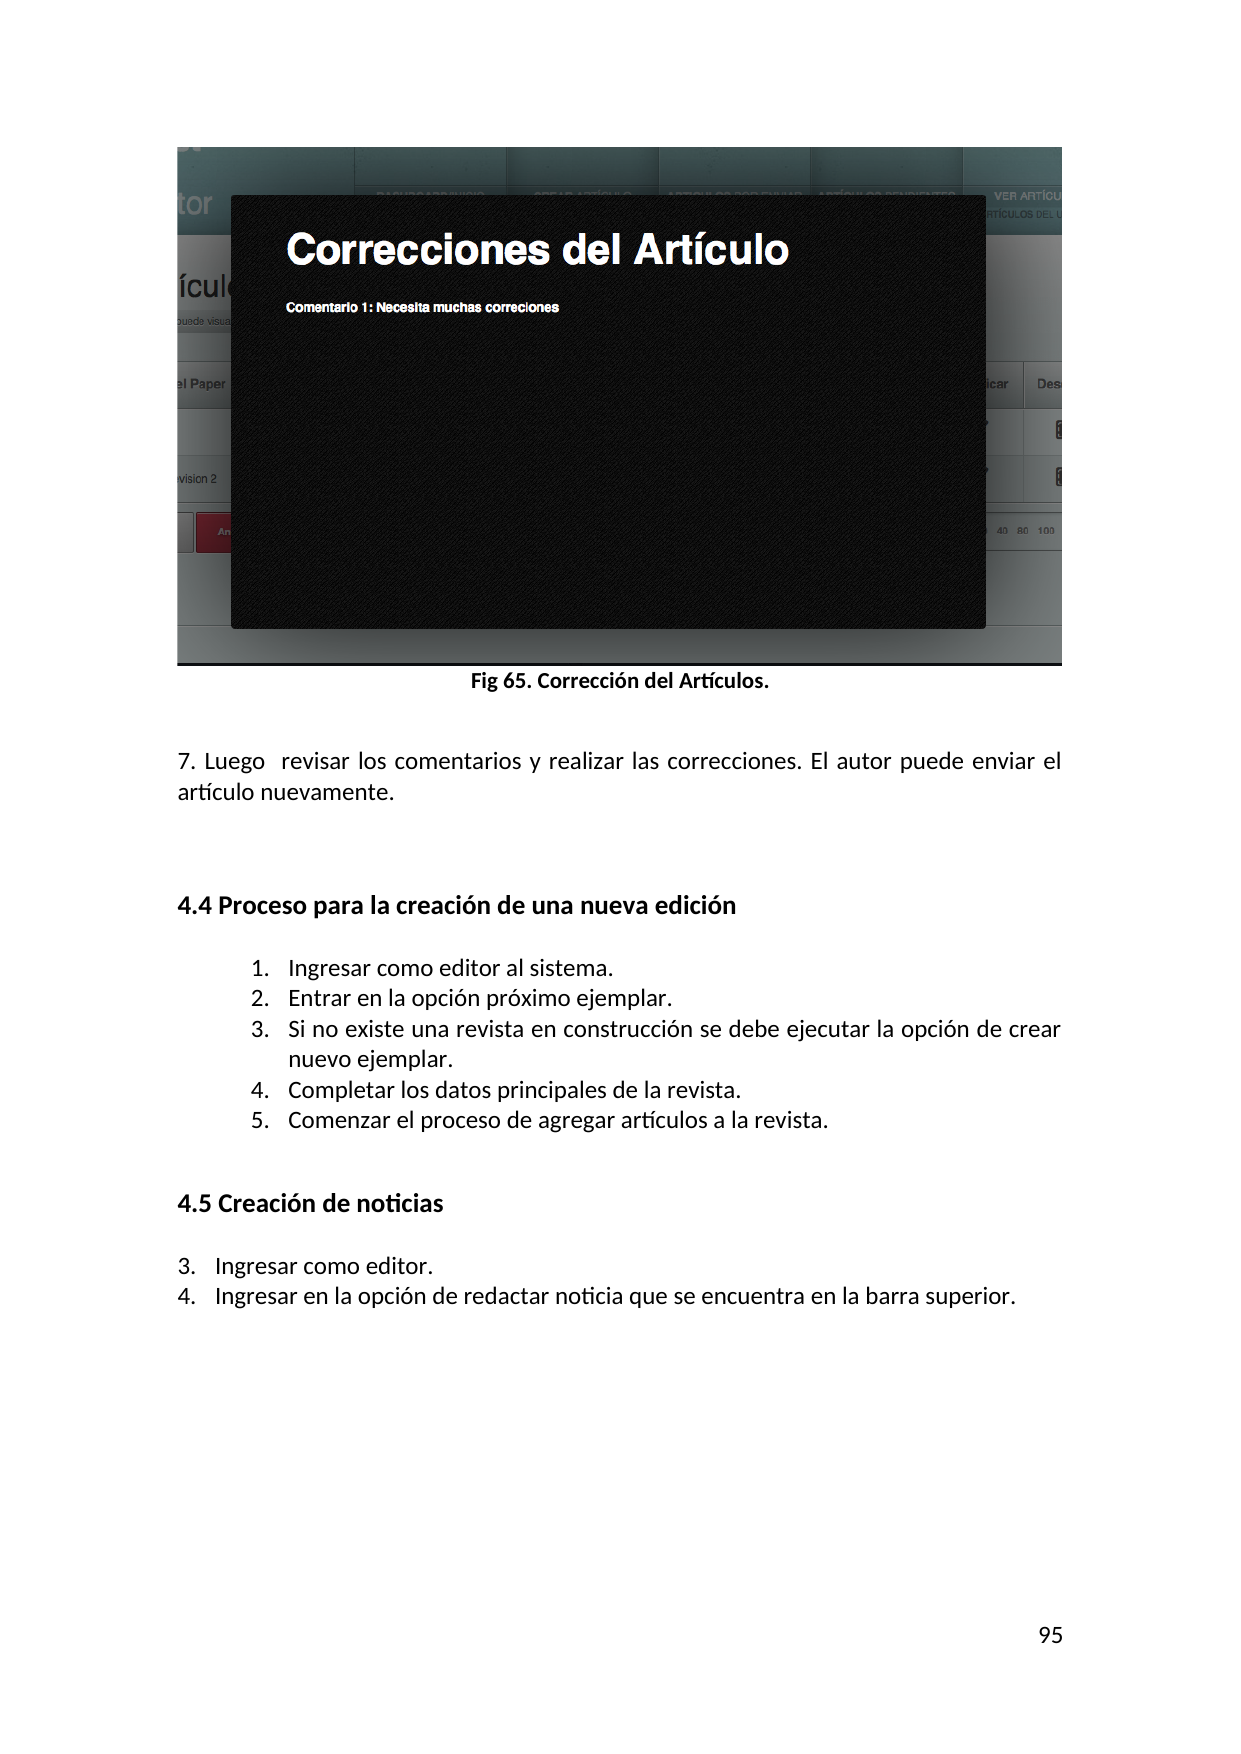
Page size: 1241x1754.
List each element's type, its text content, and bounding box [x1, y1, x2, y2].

list Ingresar como editor. [177, 1250, 1063, 1280]
list Ingresar en la opción de redactar noticia que se encuentra en la barra superior. [177, 1280, 1063, 1311]
text 7. Luego revisar los comentarios y realizar las correcciones. El autor puede enviar el artículo nuevamente. [177, 745, 1063, 806]
list Entrar en la opción próximo ejemplar. [251, 982, 1063, 1013]
list Comenzar el proceso de agregar artículos a la revista. [251, 1104, 1063, 1135]
list Ingresar como editor al sistema. [251, 952, 1063, 982]
subtitle 4.5 Creación de noticias [177, 1186, 1063, 1219]
subtitle 4.4 Proceso para la creación de una nueva edición [177, 888, 1063, 921]
picture [177, 147, 1062, 666]
text Fig 65. Corrección del Artículos. [177, 666, 1063, 694]
list Si no existe una revista en construcción se debe ejecutar la opción de crear nuevo ejemplar. [251, 1013, 1063, 1074]
list Completar los datos principales de la revista. [251, 1074, 1063, 1104]
